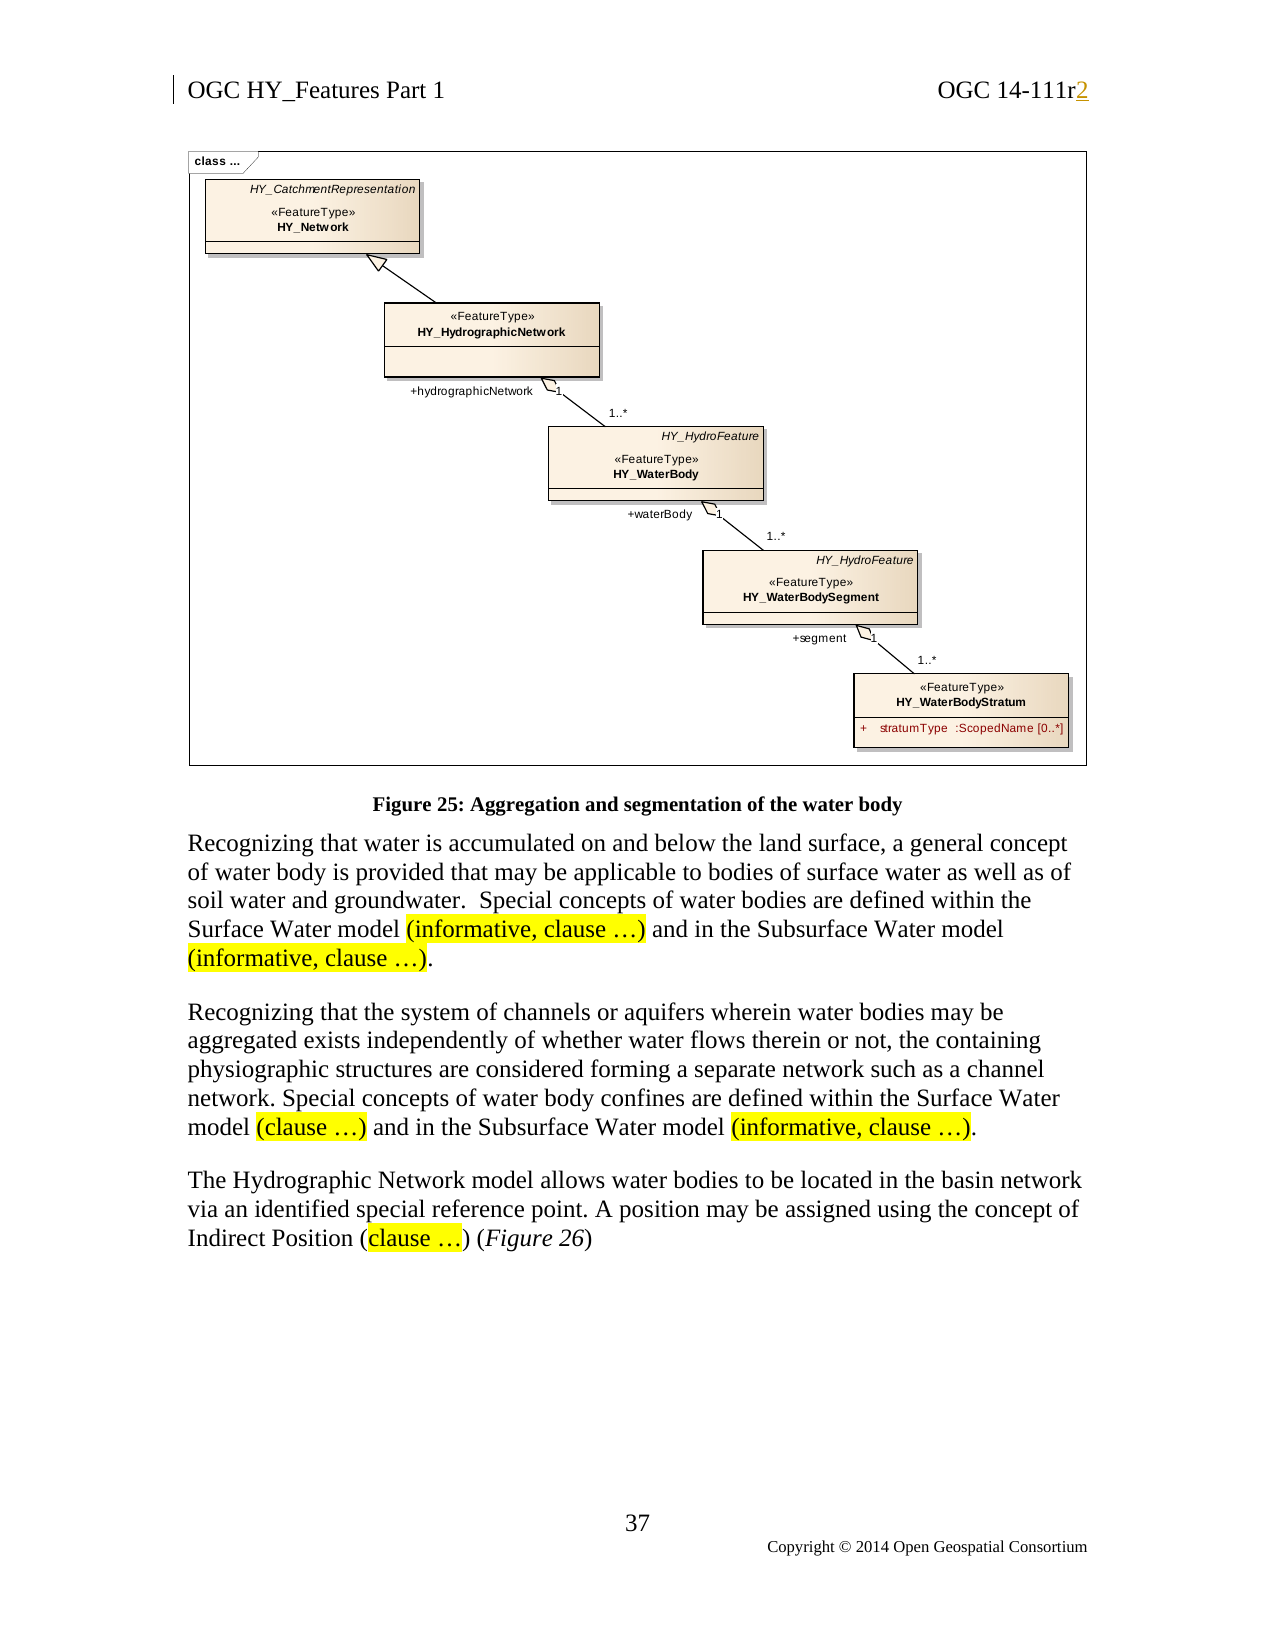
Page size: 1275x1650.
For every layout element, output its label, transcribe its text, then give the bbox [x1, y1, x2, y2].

text Recognizing that the system of channels or aquifers wherein water bodies may be aggregated exists independently of whether water flows therein or not, the containing physiographic structures are considered forming a separate network such as a channel network. Special concepts of water body confines are defined within the Surface Water model (clause …) and in the Subsurface Water model (informative, clause …). [187, 997, 1087, 1141]
text The Hydrographic Network model allows water bodies to be located in the basin network via an identified special reference point. A position may be assigned using the concept of Indirect Position (clause …) () [187, 1166, 1087, 1252]
text Recognizing that water is accumulated on and below the land surface, a general concept of water body is provided that may be applicable to bodies of surface water as well as of soil water and groundwater. Special concepts of water bodies are defined within the Surface Water model (informative, clause …) and in the Subsurface Water model (informative, clause …). [187, 828, 1087, 972]
text Figure : Aggregation and segmentation of the water body [187, 792, 1087, 816]
